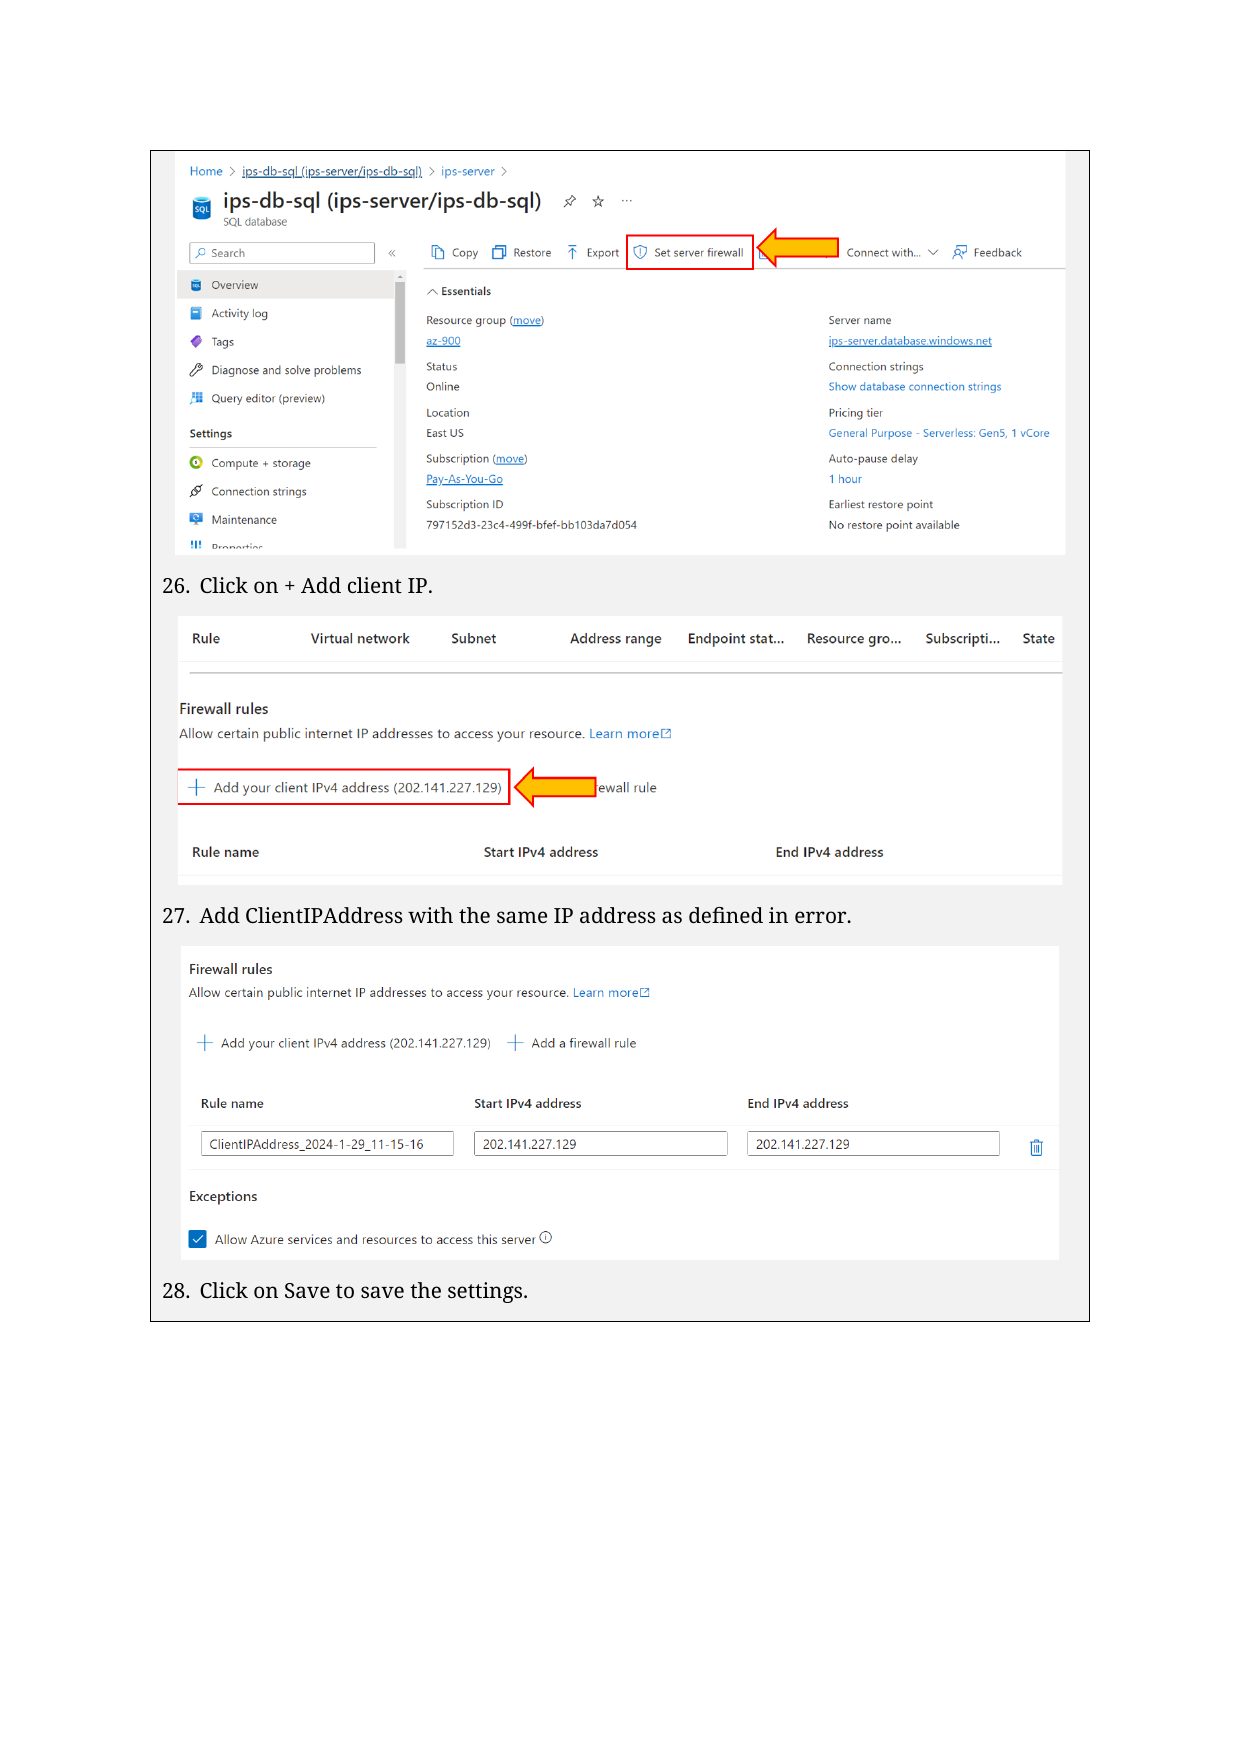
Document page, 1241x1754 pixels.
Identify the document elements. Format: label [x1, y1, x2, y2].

picture [177, 616, 1063, 885]
picture [174, 151, 1066, 555]
table_header [151, 151, 1089, 1321]
picture [181, 946, 1060, 1260]
